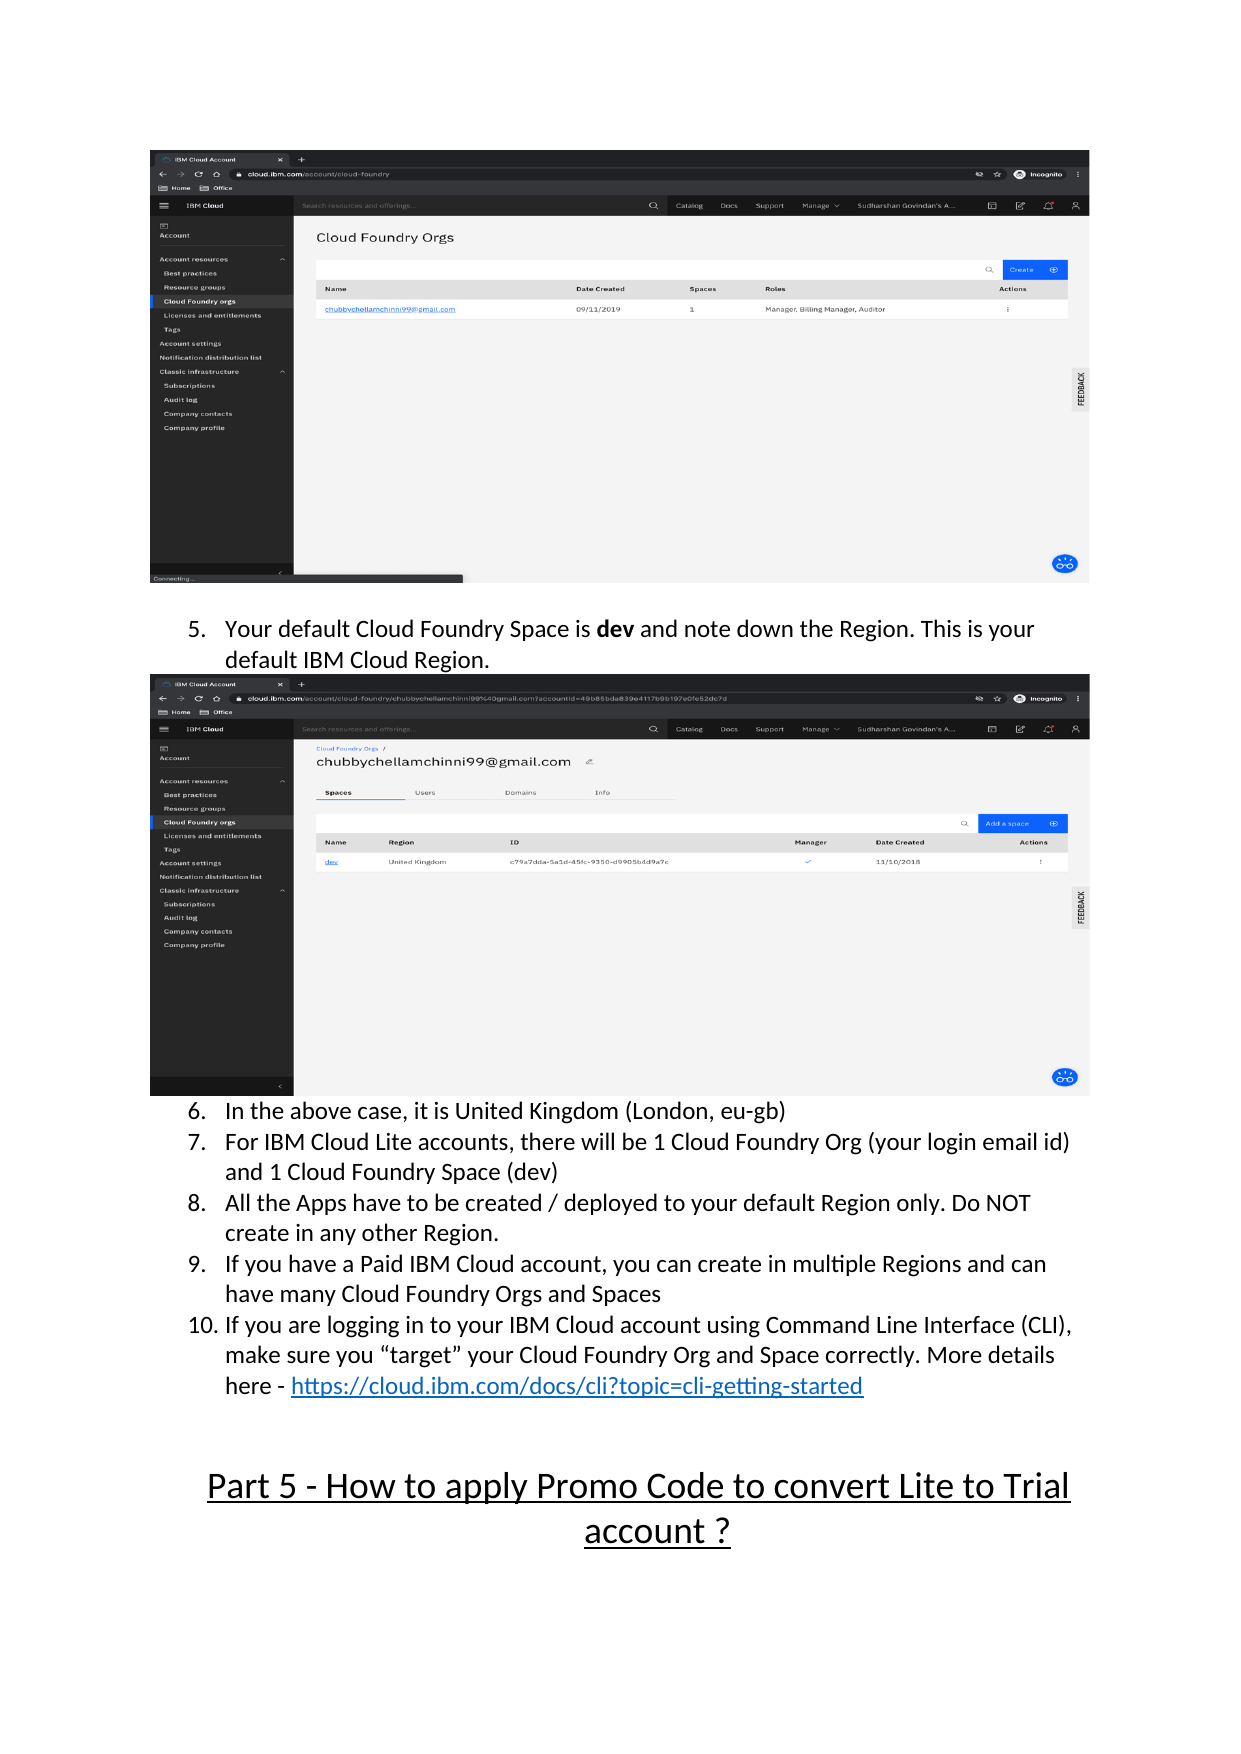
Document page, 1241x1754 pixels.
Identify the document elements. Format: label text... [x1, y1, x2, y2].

picture [150, 150, 1090, 583]
list Your default Cloud Foundry Space is dev and note down the Region. This is your default IBM Cloud Region. [187, 613, 1090, 674]
picture [150, 674, 1090, 1096]
list All the Apps have to be created / deployed to your default Region only. Do NOT create in any other Region. [187, 1187, 1090, 1248]
list If you are logging in to your IBM Cloud account using Command Line Interface (CLI), make sure you “target” your Cloud Foundry Org and Space correctly. More details here - https://cloud.ibm.com/docs/cli?topic=cli-getting-started [187, 1309, 1090, 1401]
list For IBM Cloud Lite accounts, there will be 1 Cloud Foundry Org (your login email id) and 1 Cloud Foundry Space (dev) [187, 1126, 1090, 1187]
text Part 5 - How to apply Promo Code to convert Lite to Trial account ? [187, 1462, 1090, 1553]
list In the above case, it is United Kingdom (London, eu-gb) [187, 1096, 1090, 1126]
list If you have a Paid IBM Cloud account, you can create in multiple Regions and can have many Cloud Foundry Orgs and Spaces [187, 1248, 1090, 1309]
